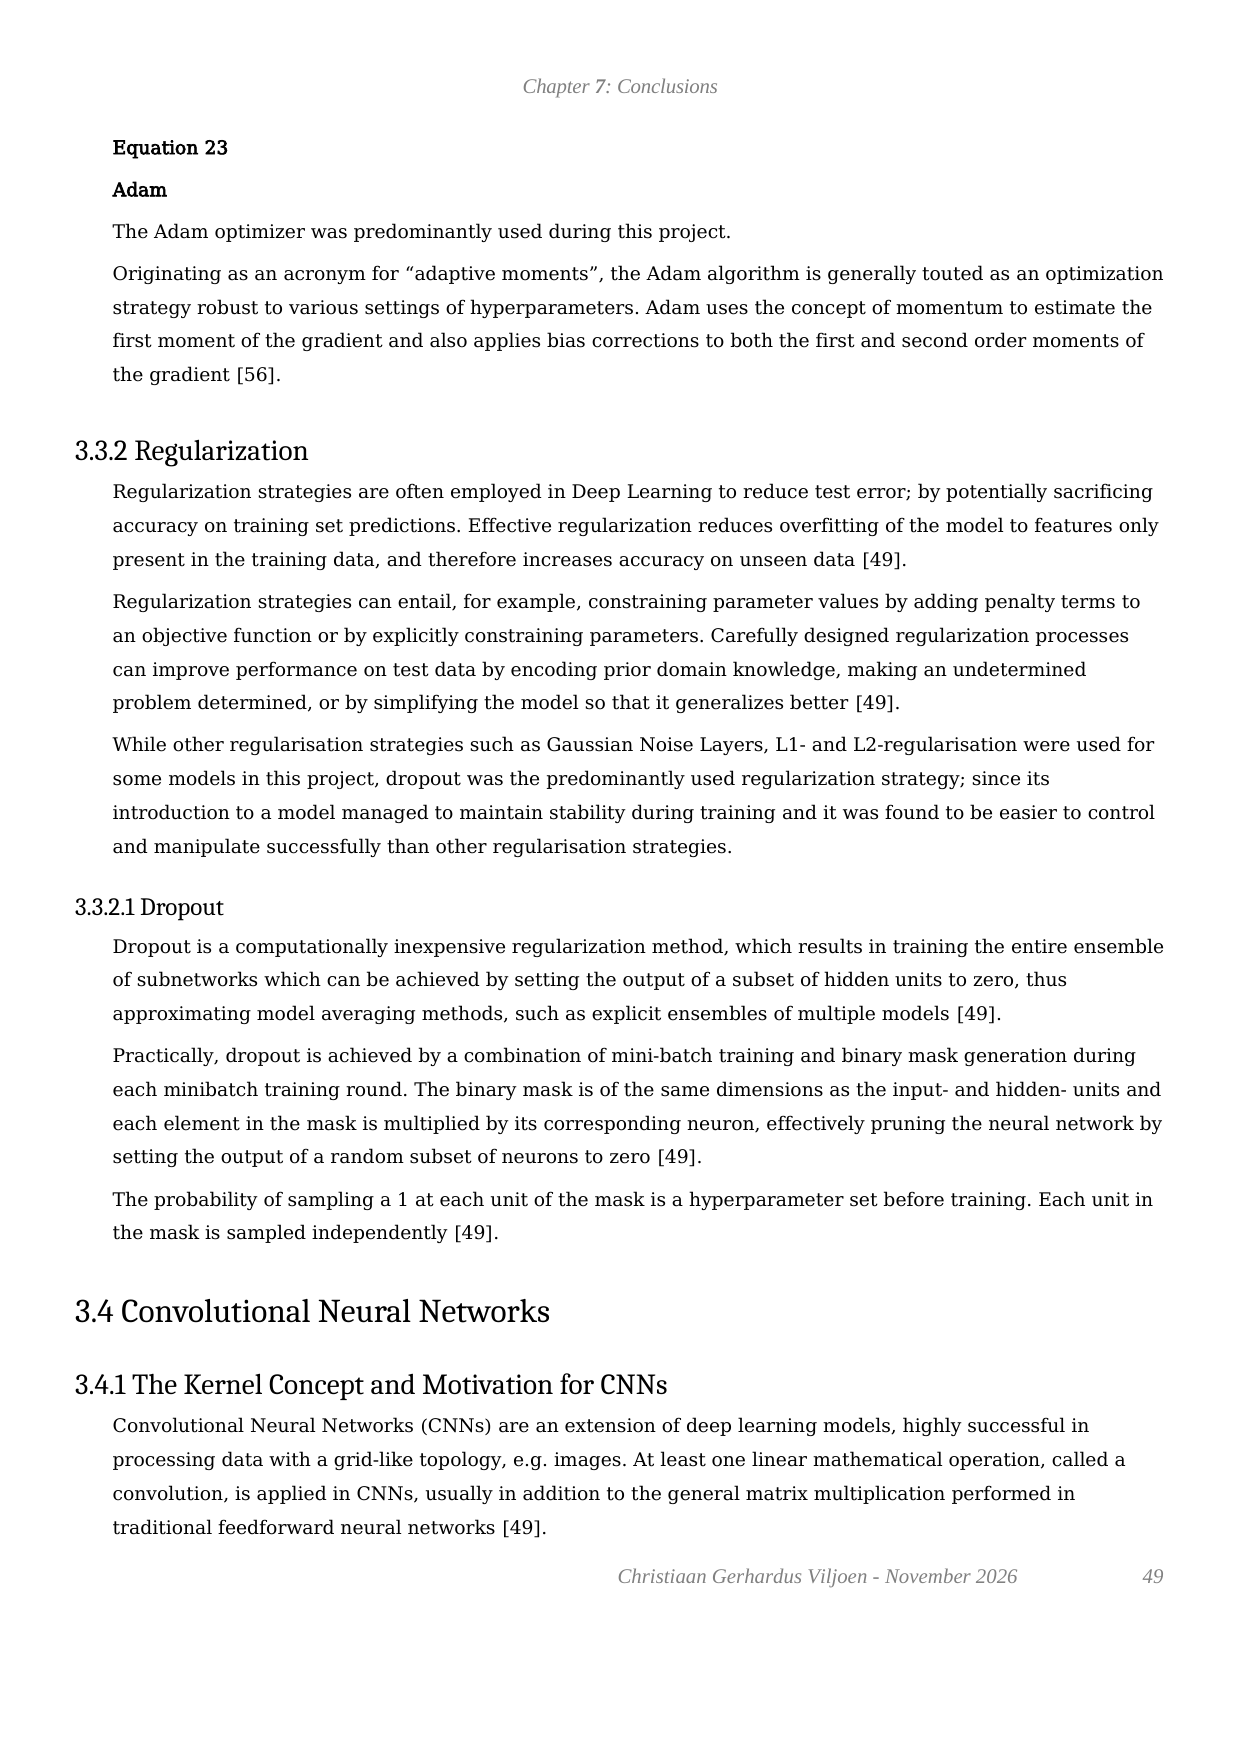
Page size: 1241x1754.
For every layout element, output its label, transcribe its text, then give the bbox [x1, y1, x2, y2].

text While other regularisation strategies such as Gaussian Noise Layers, L1- and L2-regularisation were used for some models in this project, dropout was the predominantly used regularization strategy; since its introduction to a model managed to maintain stability during training and it was found to be easier to control and manipulate successfully than other regularisation strategies. [112, 733, 1165, 857]
text Convolutional Neural Networks (CNNs) are an extension of deep learning models, highly successful in processing data with a grid-like topology, e.g. images. At least one linear mathematical operation, called a convolution, is applied in CNNs, usually in addition to the general matrix multiplication performed in traditional feedforward neural networks . [112, 1414, 1165, 1538]
text Originating as an acronym for “adaptive moments”, the Adam algorithm is generally touted as an optimization strategy robust to various settings of hyperparameters. Adam uses the concept of momentum to estimate the first moment of the gradient and also applies bias corrections to both the first and second order moments of the gradient . [112, 262, 1165, 385]
subtitle Convolutional Neural Networks [75, 1292, 1165, 1331]
subtitle Regularization [75, 434, 1165, 468]
text Regularization strategies are often employed in Deep Learning to reduce test error; by potentially sacrificing accuracy on training set predictions. Effective regularization reduces overfitting of the model to features only present in the training data, and therefore increases accuracy on unseen data . [112, 480, 1165, 570]
text Practically, dropout is achieved by a combination of mini-batch training and binary mask generation during each minibatch training round. The binary mask is of the same dimensions as the input- and hidden- units and each element in the mask is multiplied by its corresponding neuron, effectively pruning the neural network by setting the output of a random subset of neurons to zero . [112, 1044, 1165, 1168]
text Equation 23 [112, 135, 1165, 158]
text Adam [112, 177, 1165, 200]
text Regularization strategies can entail, for example, constraining parameter values by adding penalty terms to an objective function or by explicitly constraining parameters. Carefully designed regularization processes can improve performance on test data by encoding prior domain knowledge, making an undetermined problem determined, or by simplifying the model so that it generalizes better . [112, 590, 1165, 713]
text The Adam optimizer was predominantly used during this project. [112, 219, 1165, 242]
text The probability of sampling a 1 at each unit of the mask is a hyperparameter set before training. Each unit in the mask is sampled independently . [112, 1187, 1165, 1243]
text Dropout is a computationally inexpensive regularization method, which results in training the entire ensemble of subnetworks which can be achieved by setting the output of a subset of hidden units to zero, thus approximating model averaging methods, such as explicit ensembles of multiple models . [112, 934, 1165, 1024]
subtitle Dropout [75, 893, 1165, 922]
subtitle The Kernel Concept and Motivation for CNNs [75, 1368, 1165, 1402]
